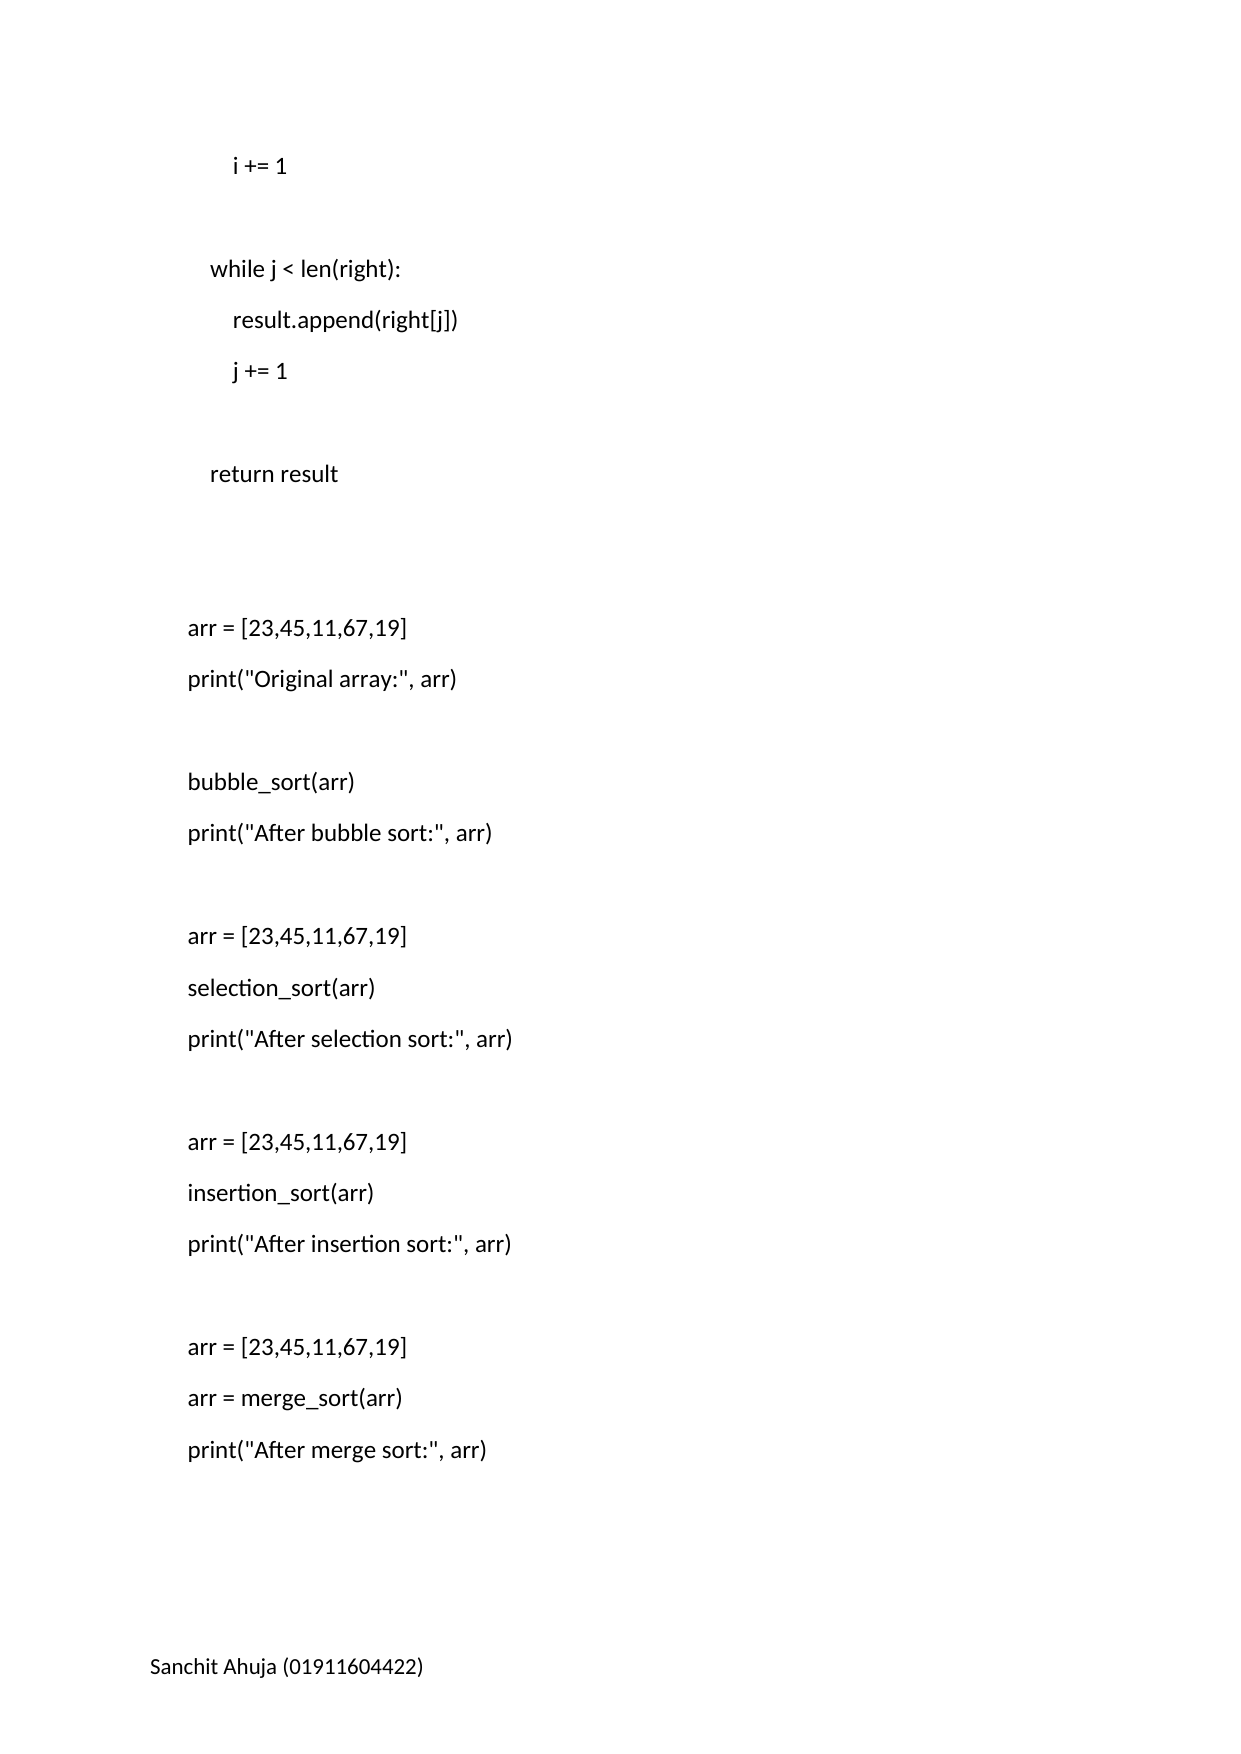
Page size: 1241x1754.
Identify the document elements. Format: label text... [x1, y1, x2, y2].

text result.append(right[j]) [187, 304, 1090, 334]
text print("After merge sort:", arr) [187, 1434, 1090, 1464]
text print("Original array:", arr) [187, 663, 1090, 694]
text insertion_sort(arr) [187, 1177, 1090, 1208]
text return result [187, 458, 1090, 489]
text print("After bubble sort:", arr) [187, 818, 1090, 848]
text bubble_sort(arr) [187, 766, 1090, 797]
text j += 1 [187, 355, 1090, 386]
text arr = [23,45,11,67,19] [187, 1331, 1090, 1362]
text selection_sort(arr) [187, 972, 1090, 1002]
text i += 1 [187, 150, 1090, 181]
text print("After selection sort:", arr) [187, 1023, 1090, 1053]
text arr = [23,45,11,67,19] [187, 612, 1090, 643]
text arr = merge_sort(arr) [187, 1382, 1090, 1413]
text print("After insertion sort:", arr) [187, 1228, 1090, 1259]
text while j < len(right): [187, 253, 1090, 283]
text arr = [23,45,11,67,19] [187, 920, 1090, 951]
text arr = [23,45,11,67,19] [187, 1126, 1090, 1156]
